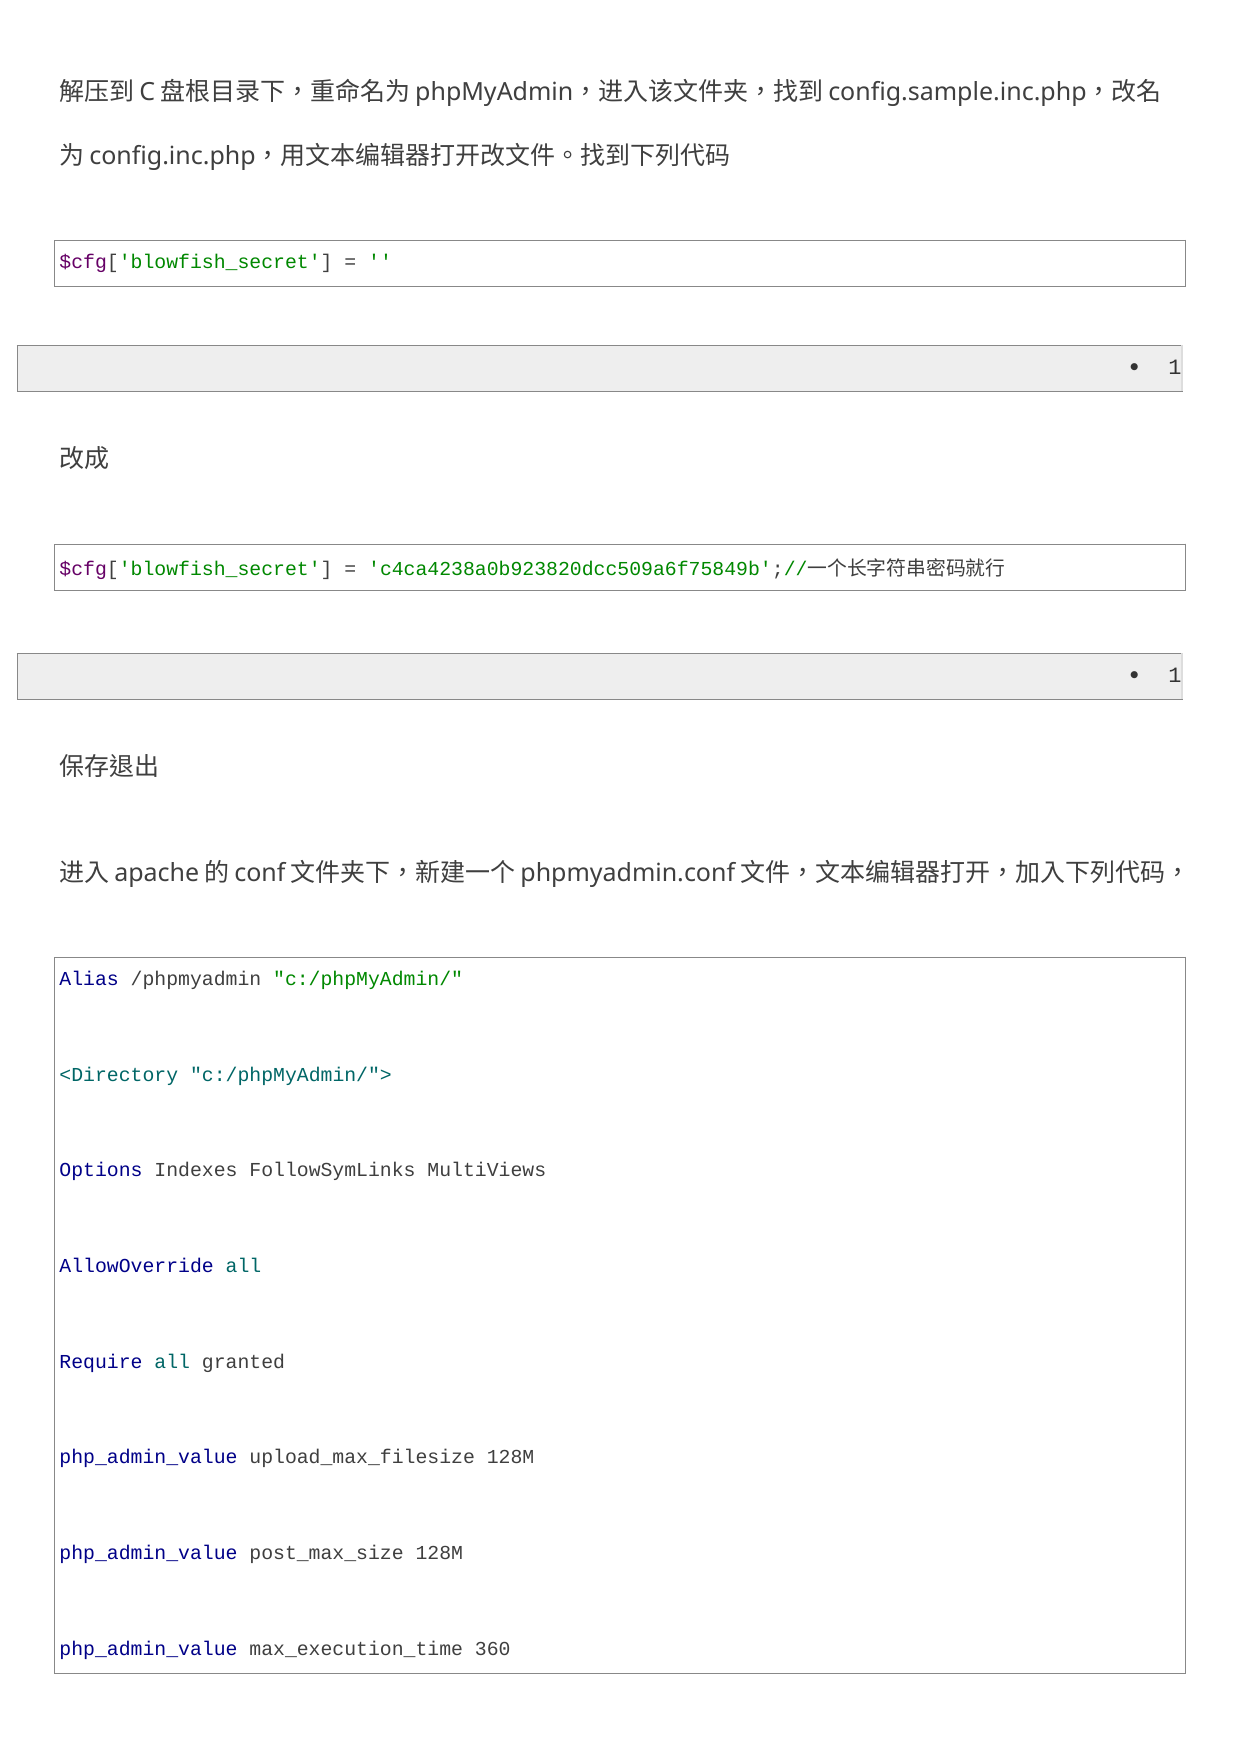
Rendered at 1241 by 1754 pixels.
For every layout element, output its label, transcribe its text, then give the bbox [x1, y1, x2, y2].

text <Directory "c:/phpMyAdmin/"> [55, 1052, 1185, 1095]
text 改成 [59, 438, 1181, 476]
text Alias /phpmyadmin "c:/phpMyAdmin/" [55, 958, 1185, 999]
text 进入apache的conf文件夹下，新建一个phpmyadmin.conf文件，文本编辑器打开，加入下列代码， [59, 852, 1181, 889]
text 解压到C盘根目录下，重命名为phpMyAdmin，进入该文件夹，找到config.sample.inc.php，改名为config.inc.php，用文本编辑器打开改文件。找到下列代码 [59, 71, 1181, 172]
text $cfg['blowfish_secret'] = '' [55, 241, 1185, 286]
text 保存退出 [59, 746, 1181, 784]
text php_admin_value post_max_size 128M [55, 1531, 1185, 1573]
text $cfg['blowfish_secret'] = 'c4ca4238a0b923820dcc509a6f75849b';//一个长字符串密码就行 [55, 545, 1185, 590]
text AllowOverride all [55, 1244, 1185, 1286]
text Require all granted [55, 1339, 1185, 1382]
text php_admin_value max_execution_time 360 [55, 1626, 1185, 1673]
text php_admin_value upload_max_filesize 128M [55, 1435, 1185, 1477]
list 1 [18, 654, 1181, 699]
list 1 [18, 346, 1181, 391]
text Options Indexes FollowSymLinks MultiViews [55, 1148, 1185, 1190]
